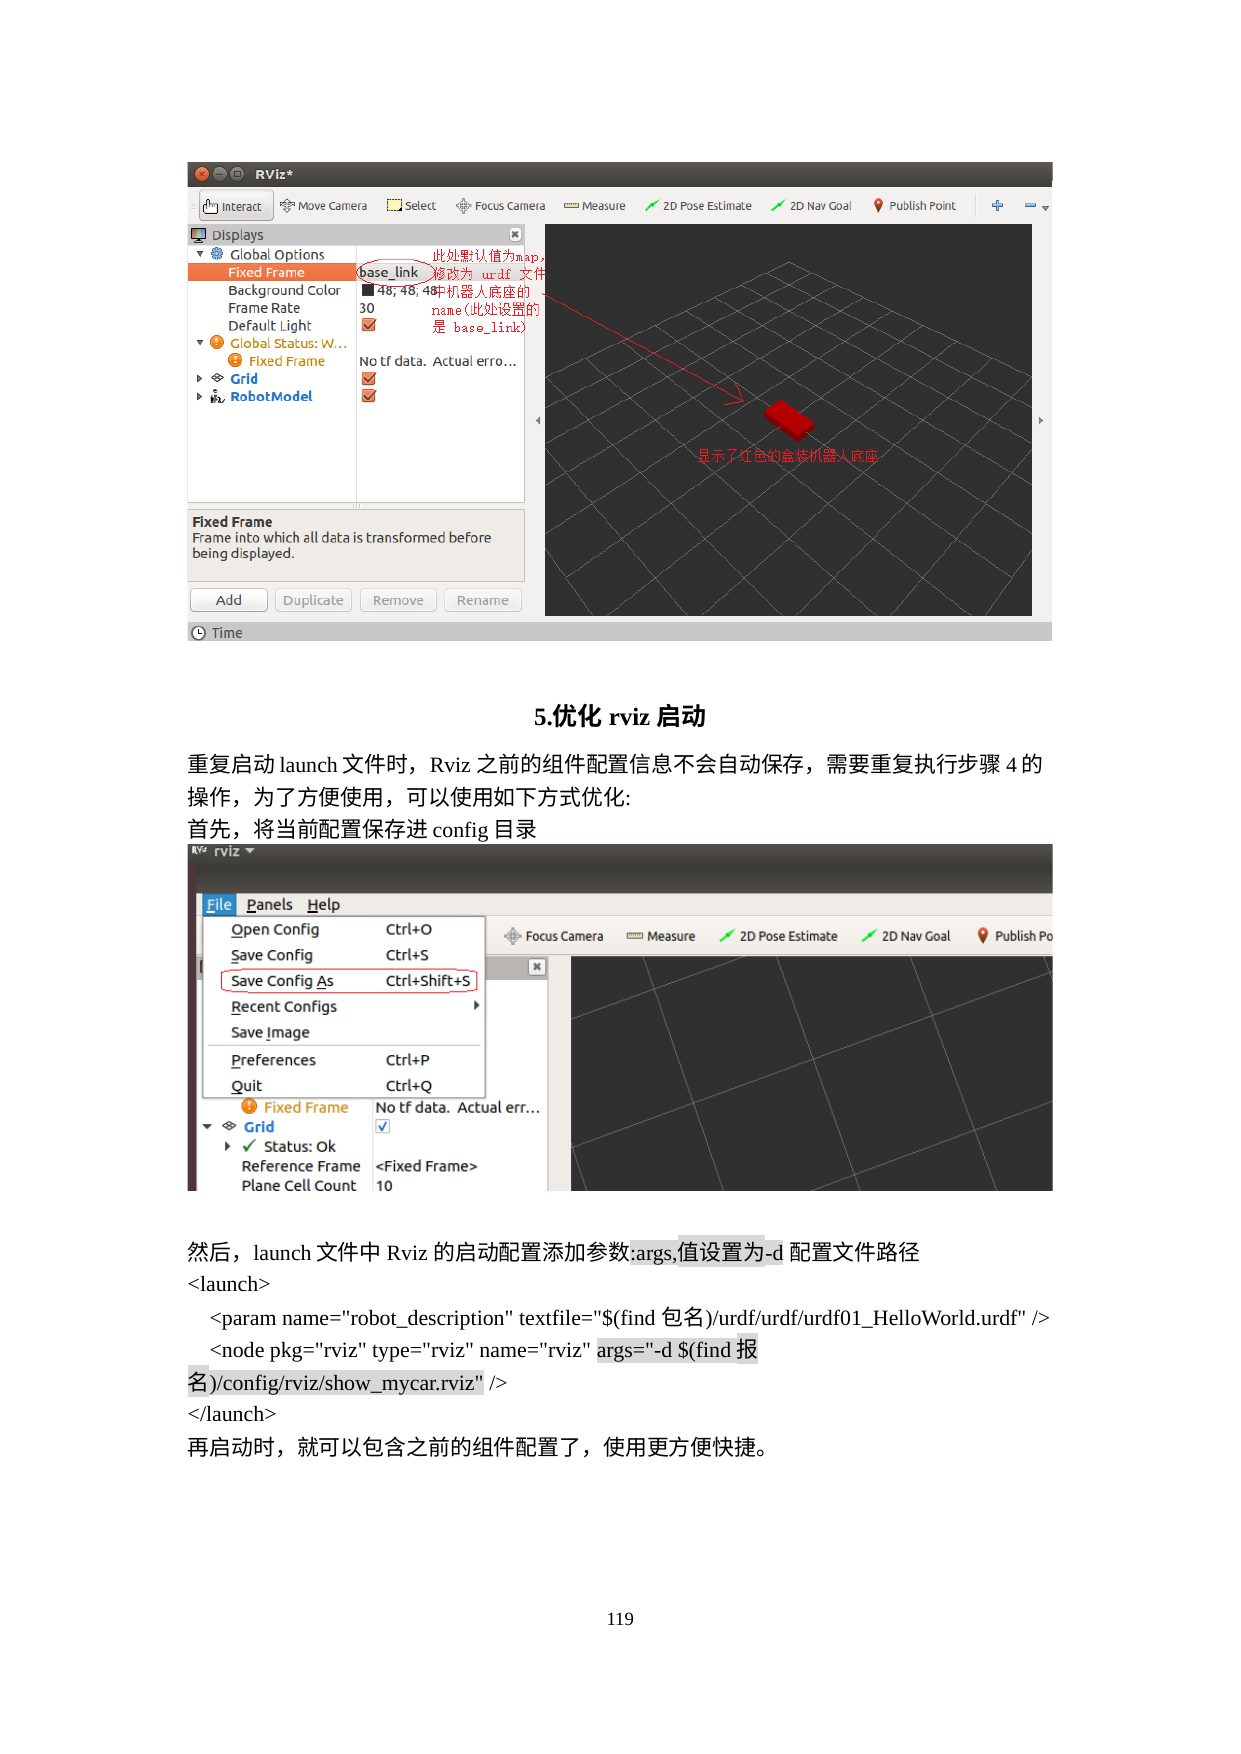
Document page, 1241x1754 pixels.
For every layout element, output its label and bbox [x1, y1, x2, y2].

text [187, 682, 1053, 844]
picture [187, 162, 1053, 641]
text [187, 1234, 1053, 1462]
picture [187, 844, 1053, 1191]
